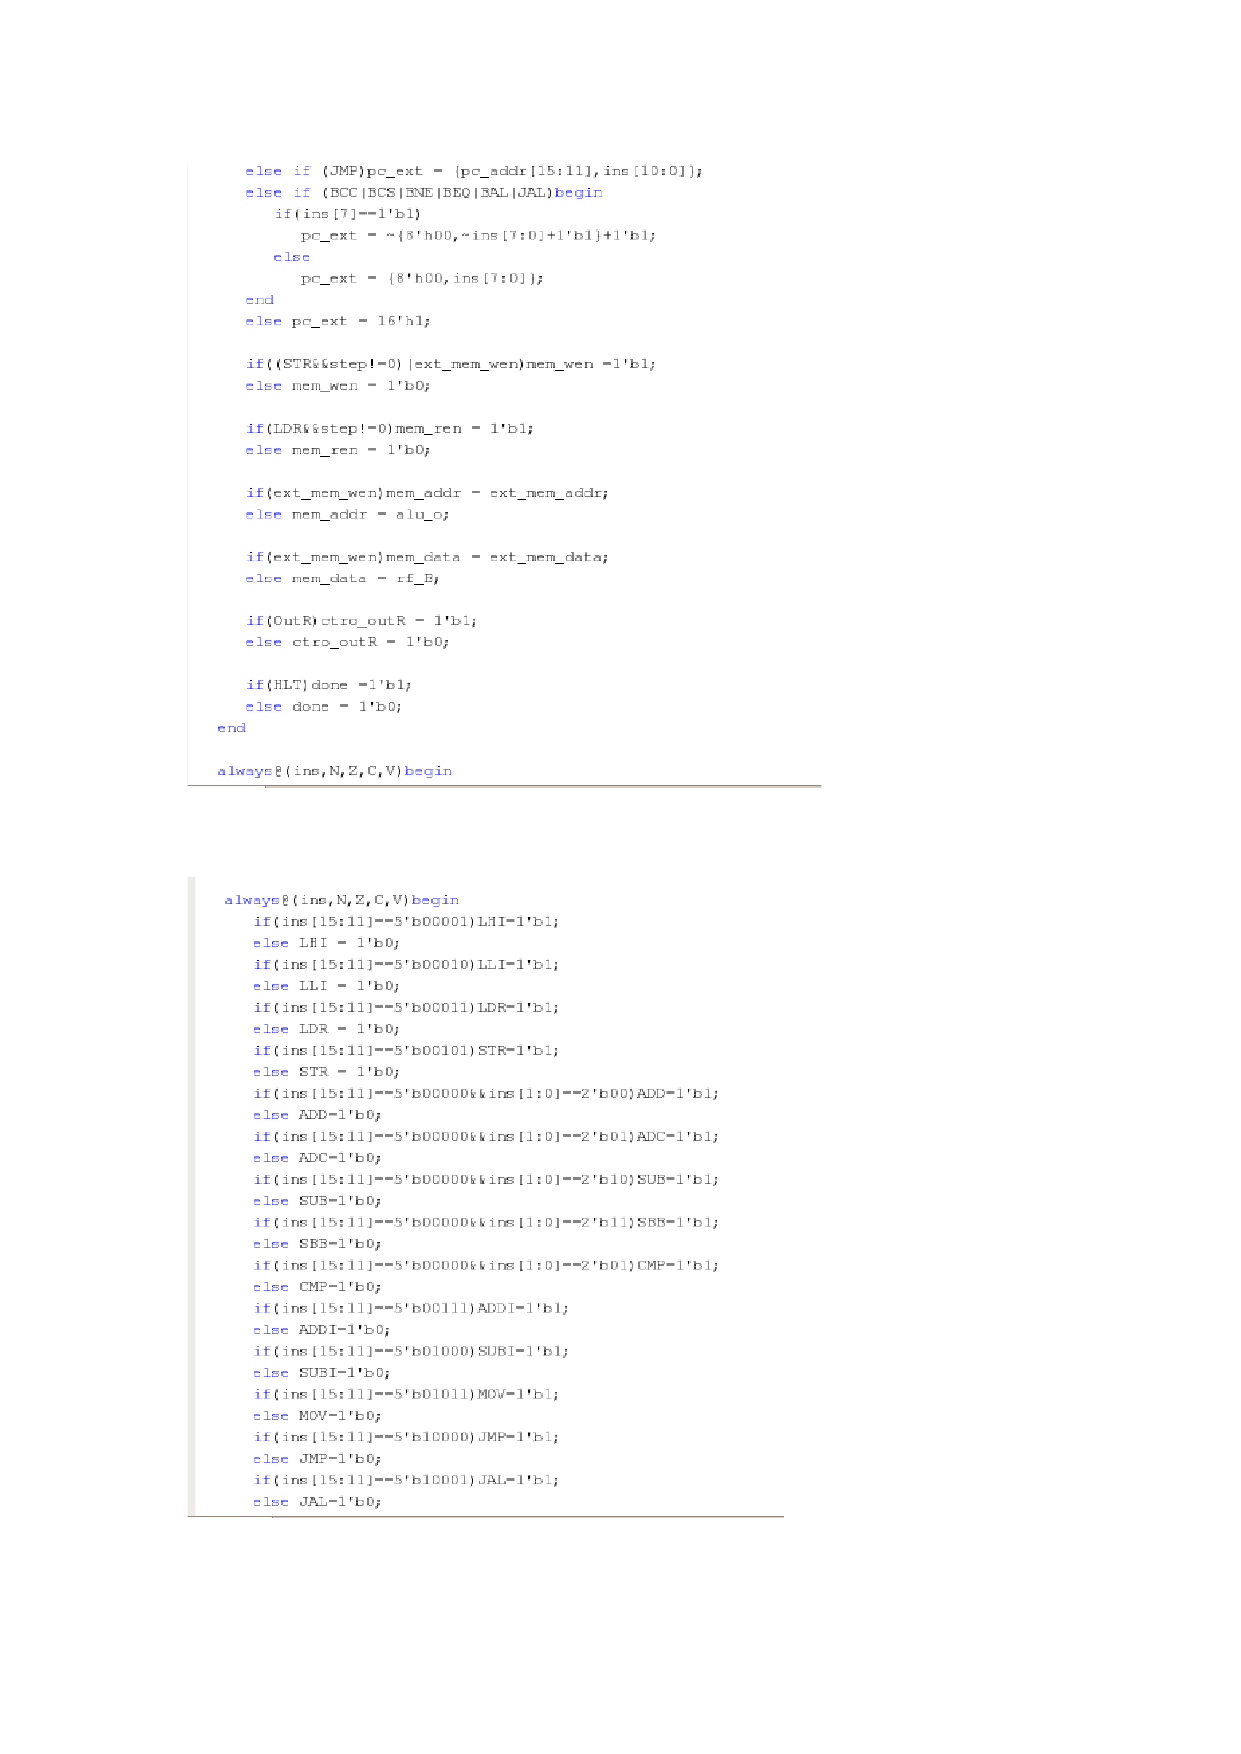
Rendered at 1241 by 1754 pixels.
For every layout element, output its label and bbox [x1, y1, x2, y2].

picture [187, 877, 784, 1518]
picture [187, 164, 822, 788]
